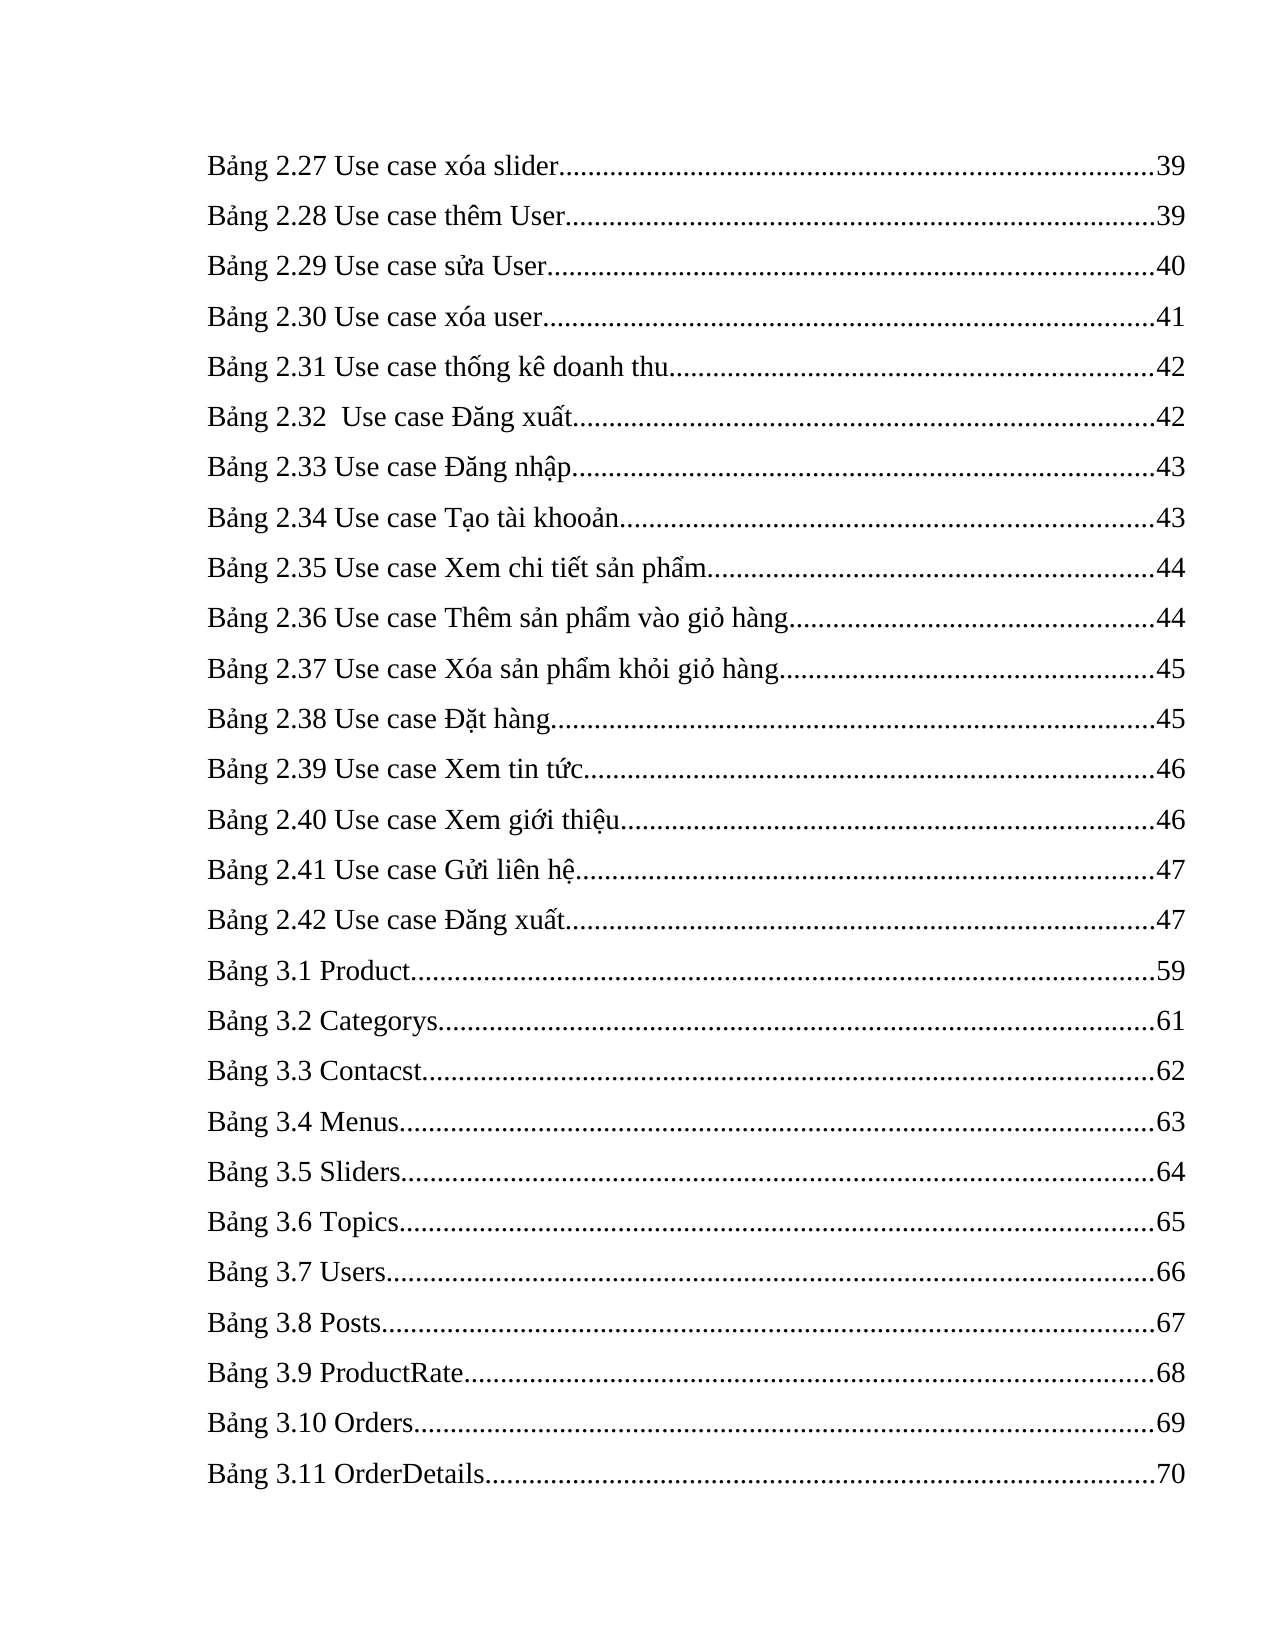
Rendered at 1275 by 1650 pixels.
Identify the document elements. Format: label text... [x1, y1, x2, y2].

text Bảng 2.38 Use case Đặt hàng 45 [207, 701, 1186, 735]
text Bảng 3.9 ProductRate 68 [207, 1355, 1186, 1389]
text Bảng 2.32 Use case Đăng xuất 42 [207, 399, 1186, 433]
text Bảng 2.40 Use case Xem giới thiệu 46 [207, 802, 1186, 835]
text Bảng 3.10 Orders 69 [207, 1406, 1186, 1439]
text Bảng 3.11 OrderDetails 70 [207, 1456, 1186, 1489]
text Bảng 3.2 Categorys 61 [207, 1003, 1186, 1037]
text Bảng 3.1 Product 59 [207, 953, 1186, 986]
text Bảng 2.30 Use case xóa user 41 [207, 299, 1186, 332]
text Bảng 2.42 Use case Đăng xuất 47 [207, 902, 1186, 936]
text Bảng 2.34 Use case Tạo tài khooản 43 [207, 500, 1186, 533]
text Bảng 2.36 Use case Thêm sản phẩm vào giỏ hàng 44 [207, 601, 1186, 634]
text Bảng 2.31 Use case thống kê doanh thu 42 [207, 349, 1186, 382]
text Bảng 3.5 Sliders 64 [207, 1154, 1186, 1187]
text Bảng 2.37 Use case Xóa sản phẩm khỏi giỏ hàng 45 [207, 651, 1186, 684]
text Bảng 2.33 Use case Đăng nhập 43 [207, 449, 1186, 483]
text Bảng 2.39 Use case Xem tin tức 46 [207, 751, 1186, 785]
text Bảng 3.8 Posts 67 [207, 1305, 1186, 1338]
text Bảng 3.7 Users 66 [207, 1254, 1186, 1288]
text Bảng 2.35 Use case Xem chi tiết sản phẩm 44 [207, 550, 1186, 584]
text Bảng 2.41 Use case Gửi liên hệ 47 [207, 852, 1186, 886]
text Bảng 2.29 Use case sửa User 40 [207, 248, 1186, 282]
text Bảng 2.28 Use case thêm User 39 [207, 198, 1186, 232]
text Bảng 3.4 Menus 63 [207, 1104, 1186, 1137]
text Bảng 3.3 Contacst 62 [207, 1053, 1186, 1087]
text Bảng 2.27 Use case xóa slider 39 [207, 148, 1186, 181]
text Bảng 3.6 Topics 65 [207, 1204, 1186, 1238]
